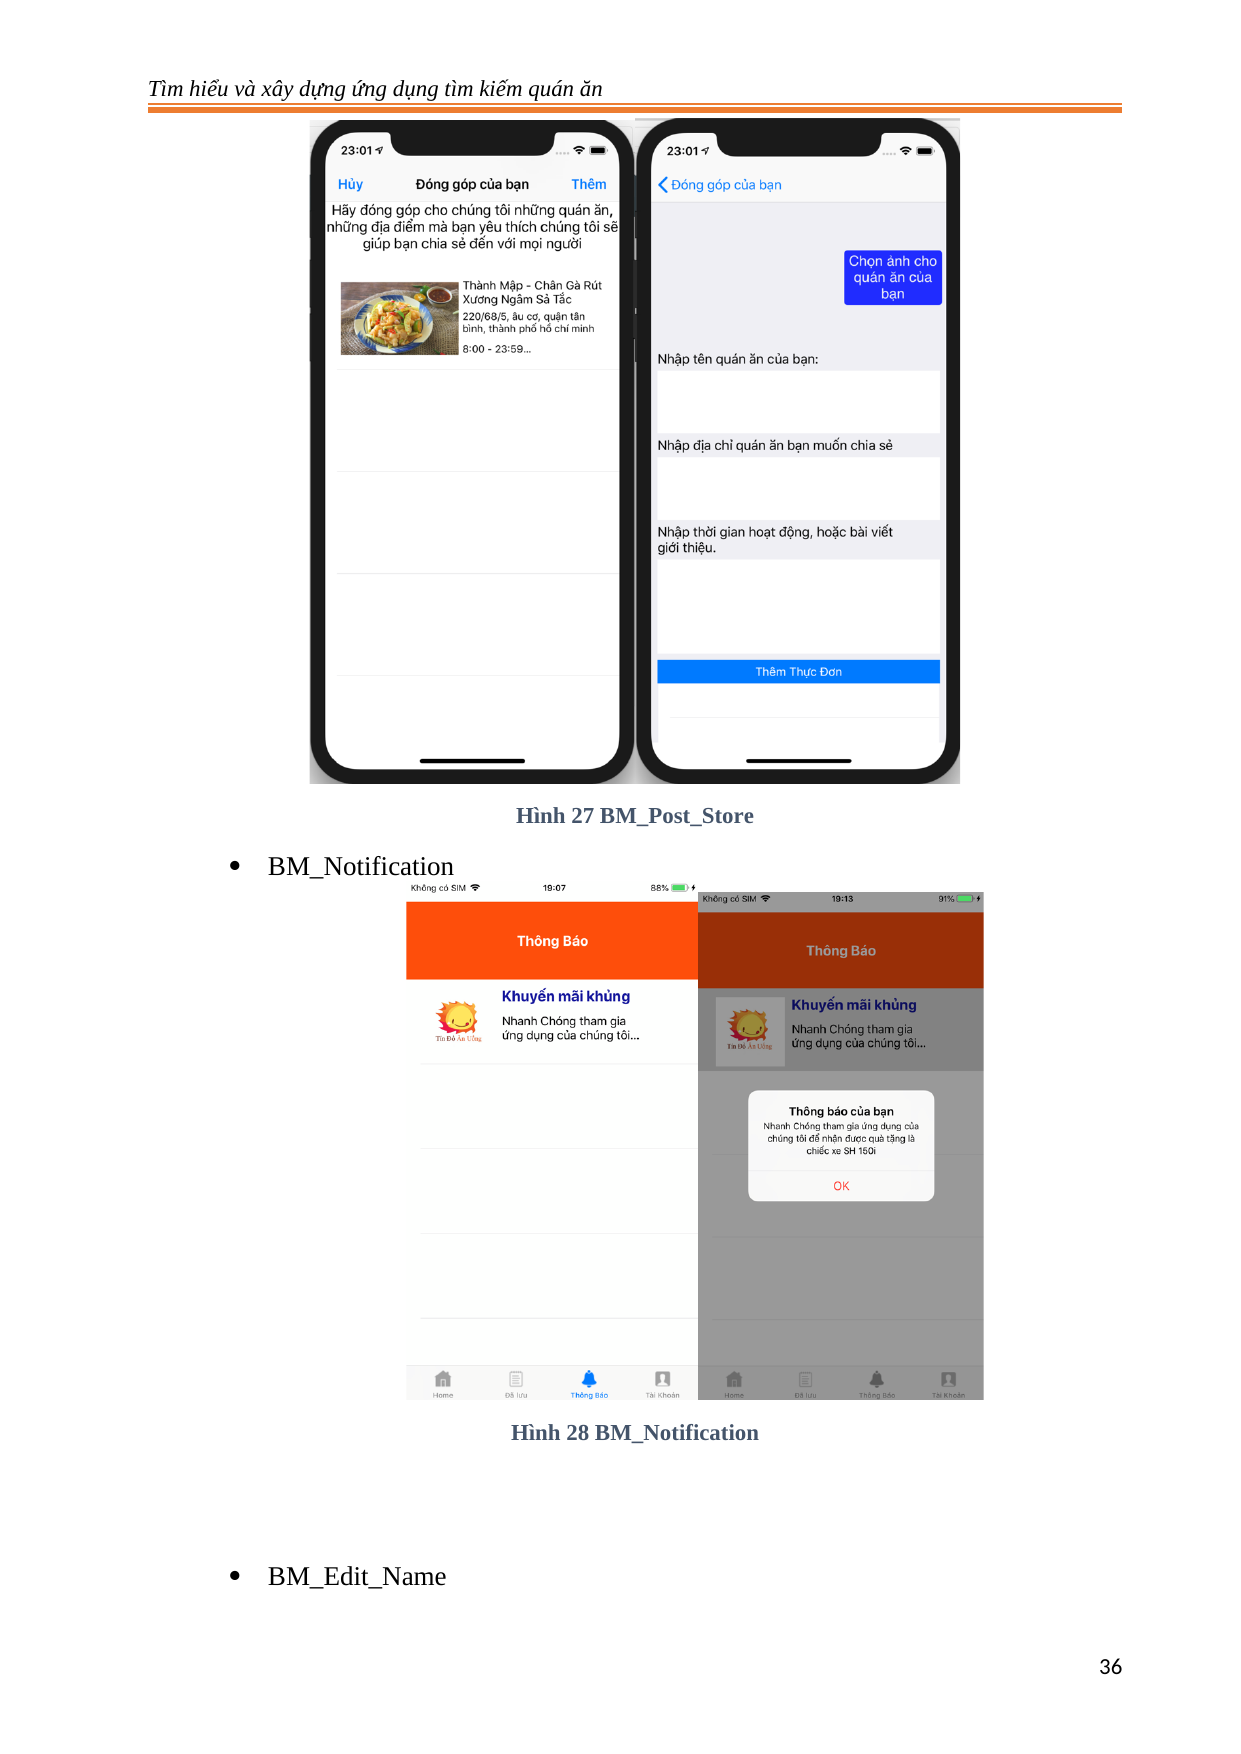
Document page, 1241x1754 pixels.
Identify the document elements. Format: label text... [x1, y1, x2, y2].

picture [309, 118, 961, 784]
list BM_Notification [230, 850, 1122, 881]
text Hình 27 BM_Post_Store [148, 803, 1122, 829]
list BM_Edit_Name [230, 1559, 1122, 1591]
text Hình 28 BM_Notification [148, 1419, 1122, 1445]
picture [406, 881, 984, 1400]
